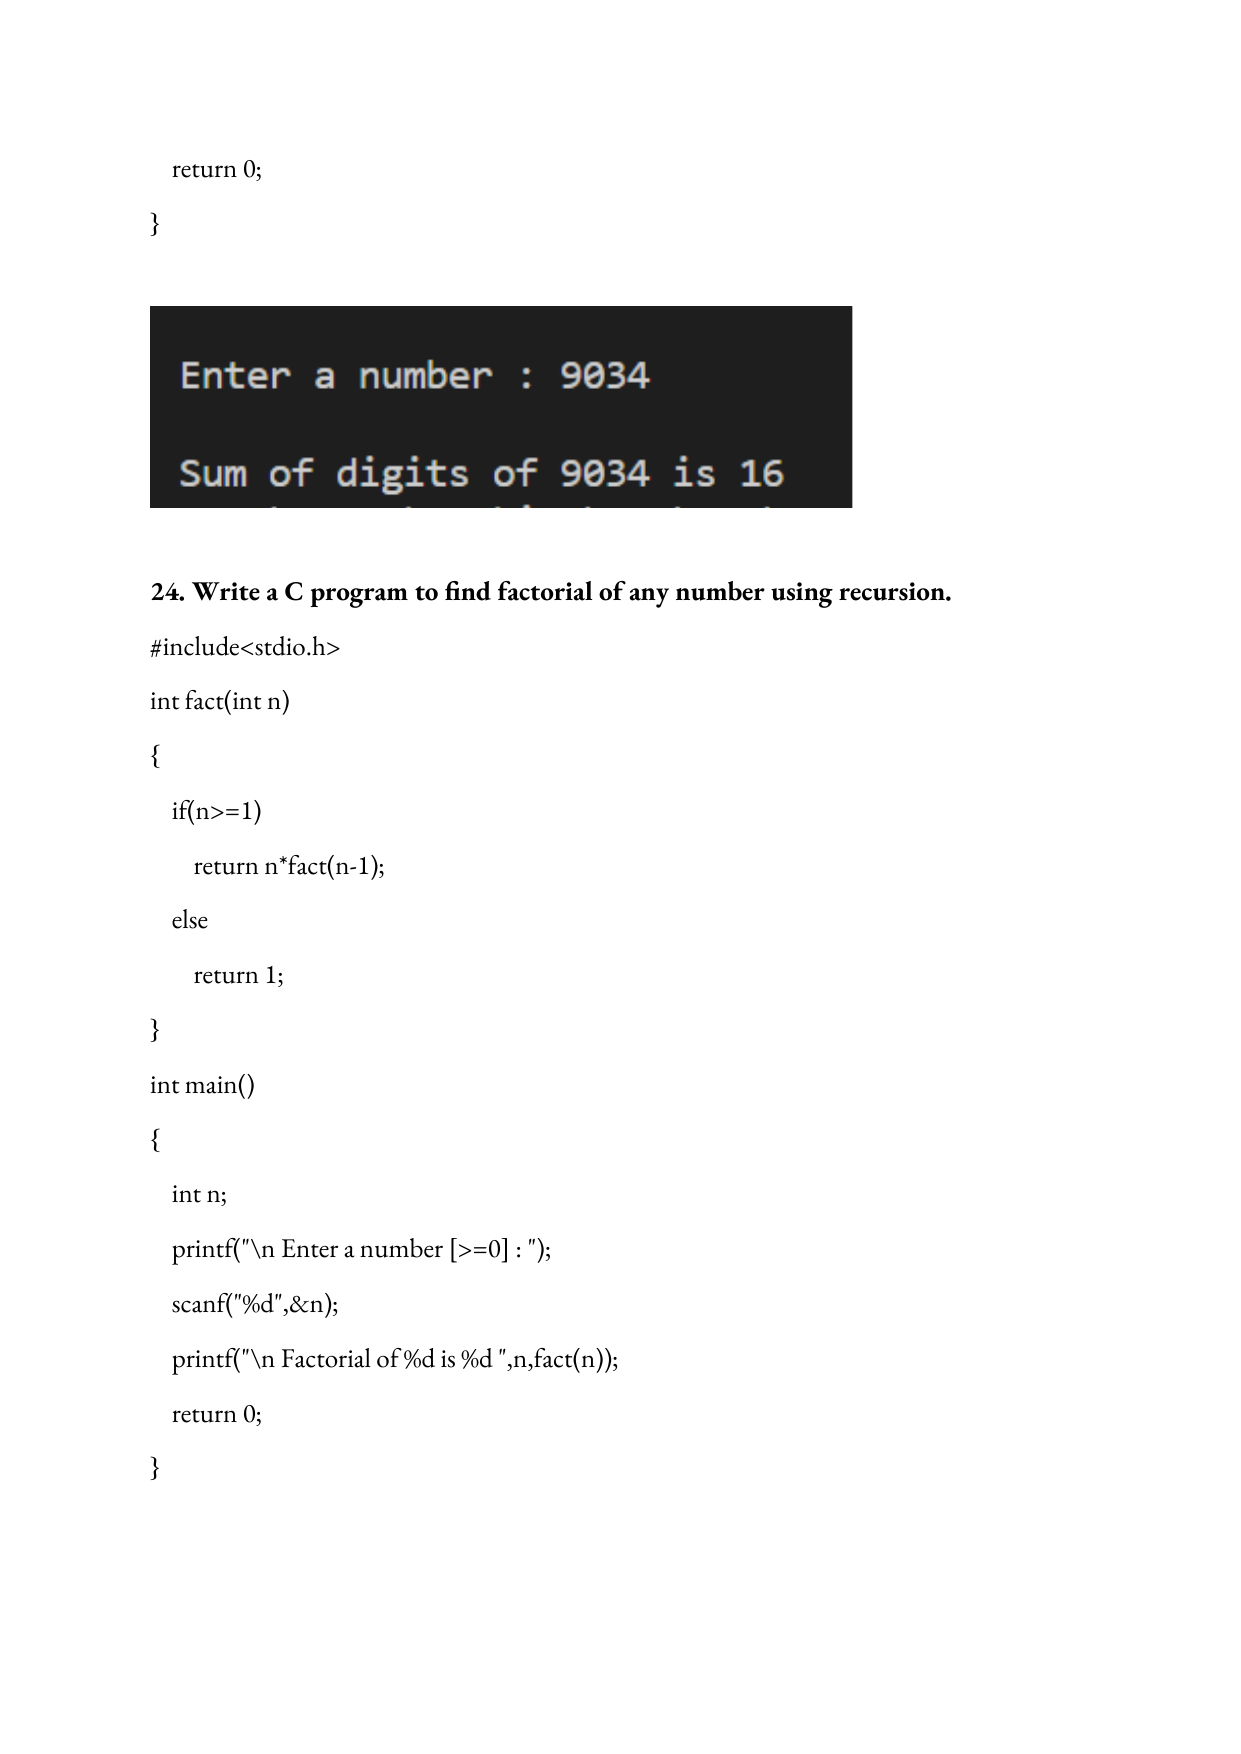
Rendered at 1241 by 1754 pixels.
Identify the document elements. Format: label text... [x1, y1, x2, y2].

text { [150, 737, 1090, 772]
text printf("\n Factorial of %d is %d ",n,fact(n)); [150, 1340, 1090, 1375]
text 24. Write a C program to find factorial of any number using recursion. [150, 573, 1090, 608]
text int fact(int n) [150, 682, 1090, 718]
text return 0; [150, 150, 1090, 185]
text return 0; [150, 1395, 1090, 1430]
text int n; [150, 1176, 1090, 1211]
text printf("\n Enter a number [>=0] : "); [150, 1230, 1090, 1266]
text if(n>=1) [150, 792, 1090, 827]
text return 1; [150, 956, 1090, 992]
text int main() [150, 1066, 1090, 1101]
text } [150, 205, 1090, 240]
text { [150, 1121, 1090, 1156]
text } [150, 1449, 1090, 1485]
picture [150, 306, 853, 508]
text else [150, 902, 1090, 937]
text } [150, 1011, 1090, 1046]
text scanf("%d",&n); [150, 1285, 1090, 1320]
text #include<stdio.h> [150, 628, 1090, 663]
text return n*fact(n-1); [150, 847, 1090, 882]
